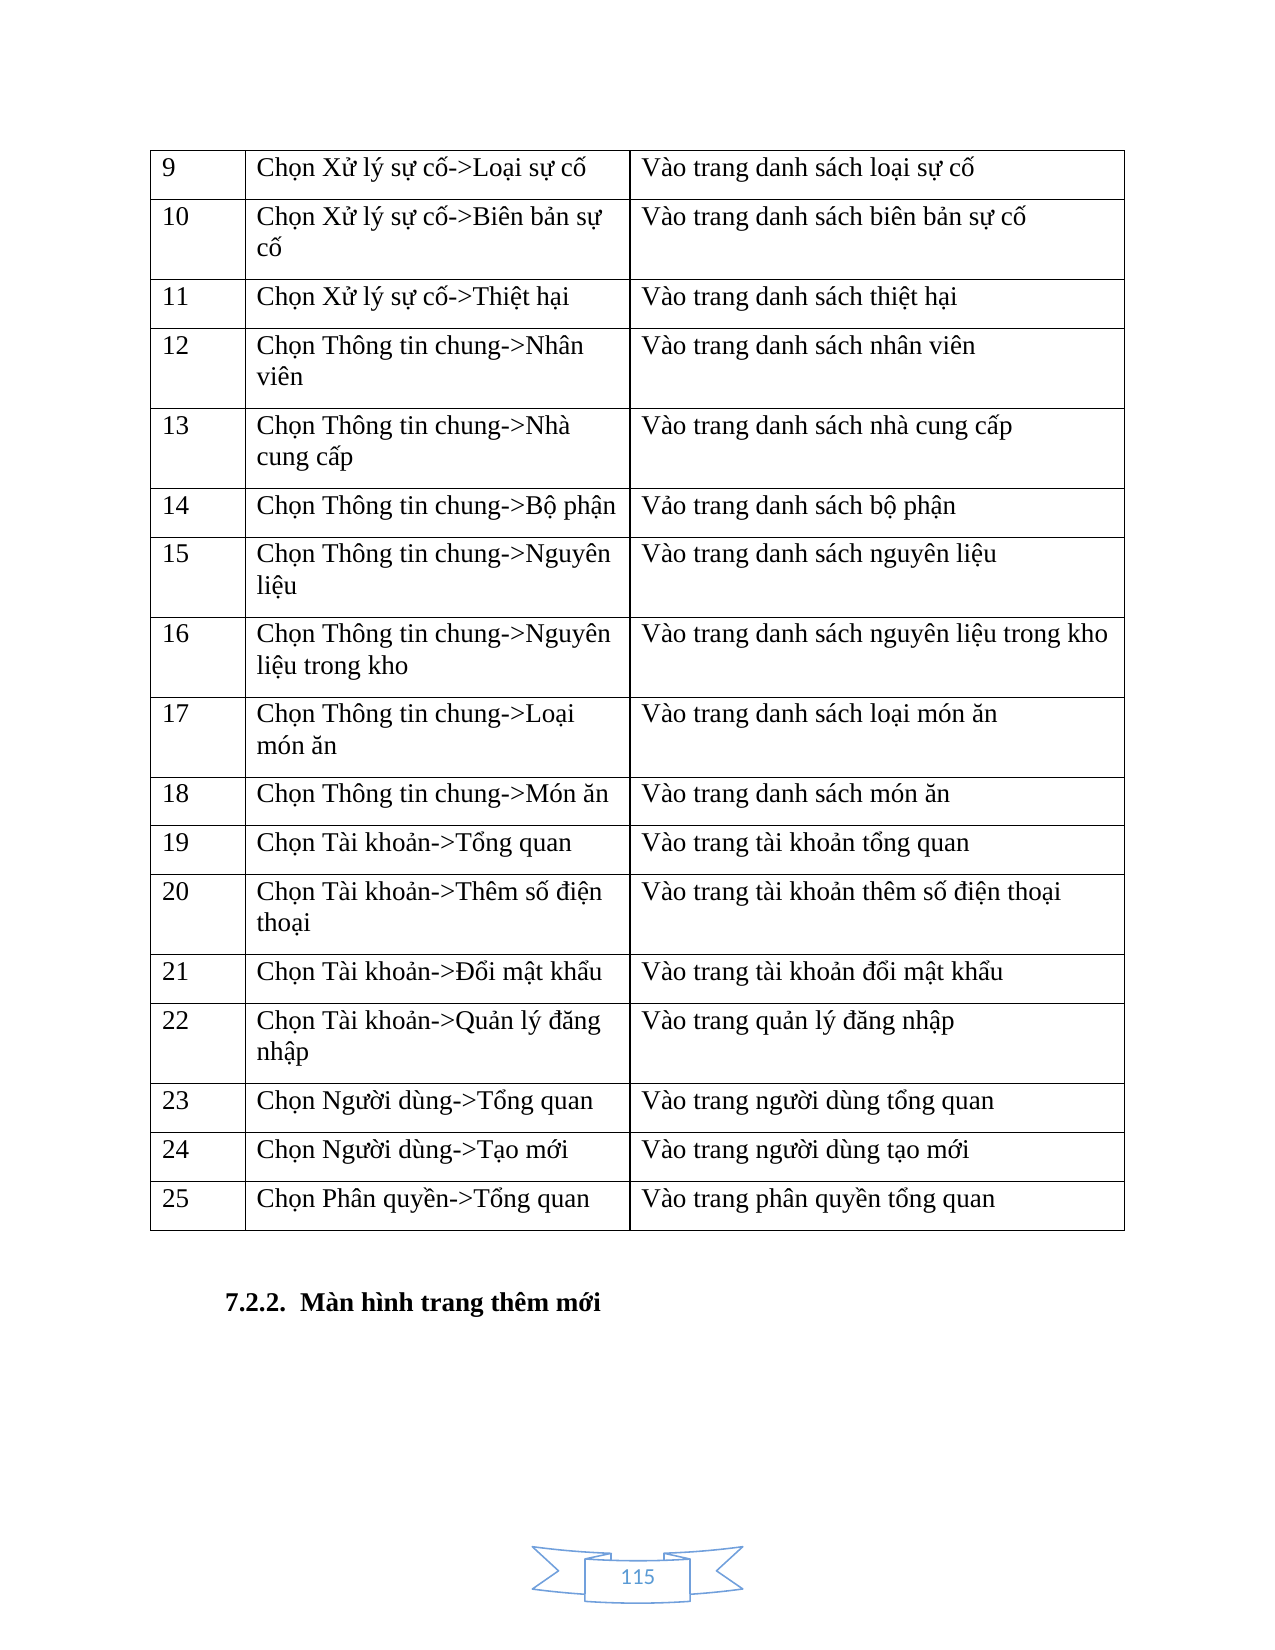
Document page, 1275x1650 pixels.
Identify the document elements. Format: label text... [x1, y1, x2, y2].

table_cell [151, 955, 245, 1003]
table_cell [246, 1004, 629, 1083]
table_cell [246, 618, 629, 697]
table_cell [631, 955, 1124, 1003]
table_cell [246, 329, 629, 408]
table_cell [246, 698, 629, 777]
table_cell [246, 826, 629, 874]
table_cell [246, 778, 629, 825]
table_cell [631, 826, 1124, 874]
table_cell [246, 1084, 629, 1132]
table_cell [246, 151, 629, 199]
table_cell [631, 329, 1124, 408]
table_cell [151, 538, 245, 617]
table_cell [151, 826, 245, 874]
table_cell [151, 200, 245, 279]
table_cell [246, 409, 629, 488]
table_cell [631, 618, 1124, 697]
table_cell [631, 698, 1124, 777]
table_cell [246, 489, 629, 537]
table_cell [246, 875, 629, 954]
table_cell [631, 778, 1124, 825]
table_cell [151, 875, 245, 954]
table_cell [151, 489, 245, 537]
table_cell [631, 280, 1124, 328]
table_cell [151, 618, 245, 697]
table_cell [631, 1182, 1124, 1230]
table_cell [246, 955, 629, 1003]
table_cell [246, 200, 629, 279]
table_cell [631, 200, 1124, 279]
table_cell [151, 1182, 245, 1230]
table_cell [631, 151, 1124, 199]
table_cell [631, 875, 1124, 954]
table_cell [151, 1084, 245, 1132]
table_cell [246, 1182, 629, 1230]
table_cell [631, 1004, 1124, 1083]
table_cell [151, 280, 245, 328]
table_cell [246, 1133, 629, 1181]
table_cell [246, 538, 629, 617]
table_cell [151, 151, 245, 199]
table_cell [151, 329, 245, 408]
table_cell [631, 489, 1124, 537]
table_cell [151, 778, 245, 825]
subtitle Màn hình trang thêm mới [225, 1286, 1125, 1317]
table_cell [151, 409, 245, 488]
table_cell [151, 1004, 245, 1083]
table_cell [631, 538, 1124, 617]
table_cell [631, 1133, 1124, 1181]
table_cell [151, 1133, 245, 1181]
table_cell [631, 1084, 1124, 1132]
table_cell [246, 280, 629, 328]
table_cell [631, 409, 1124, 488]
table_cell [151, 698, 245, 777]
